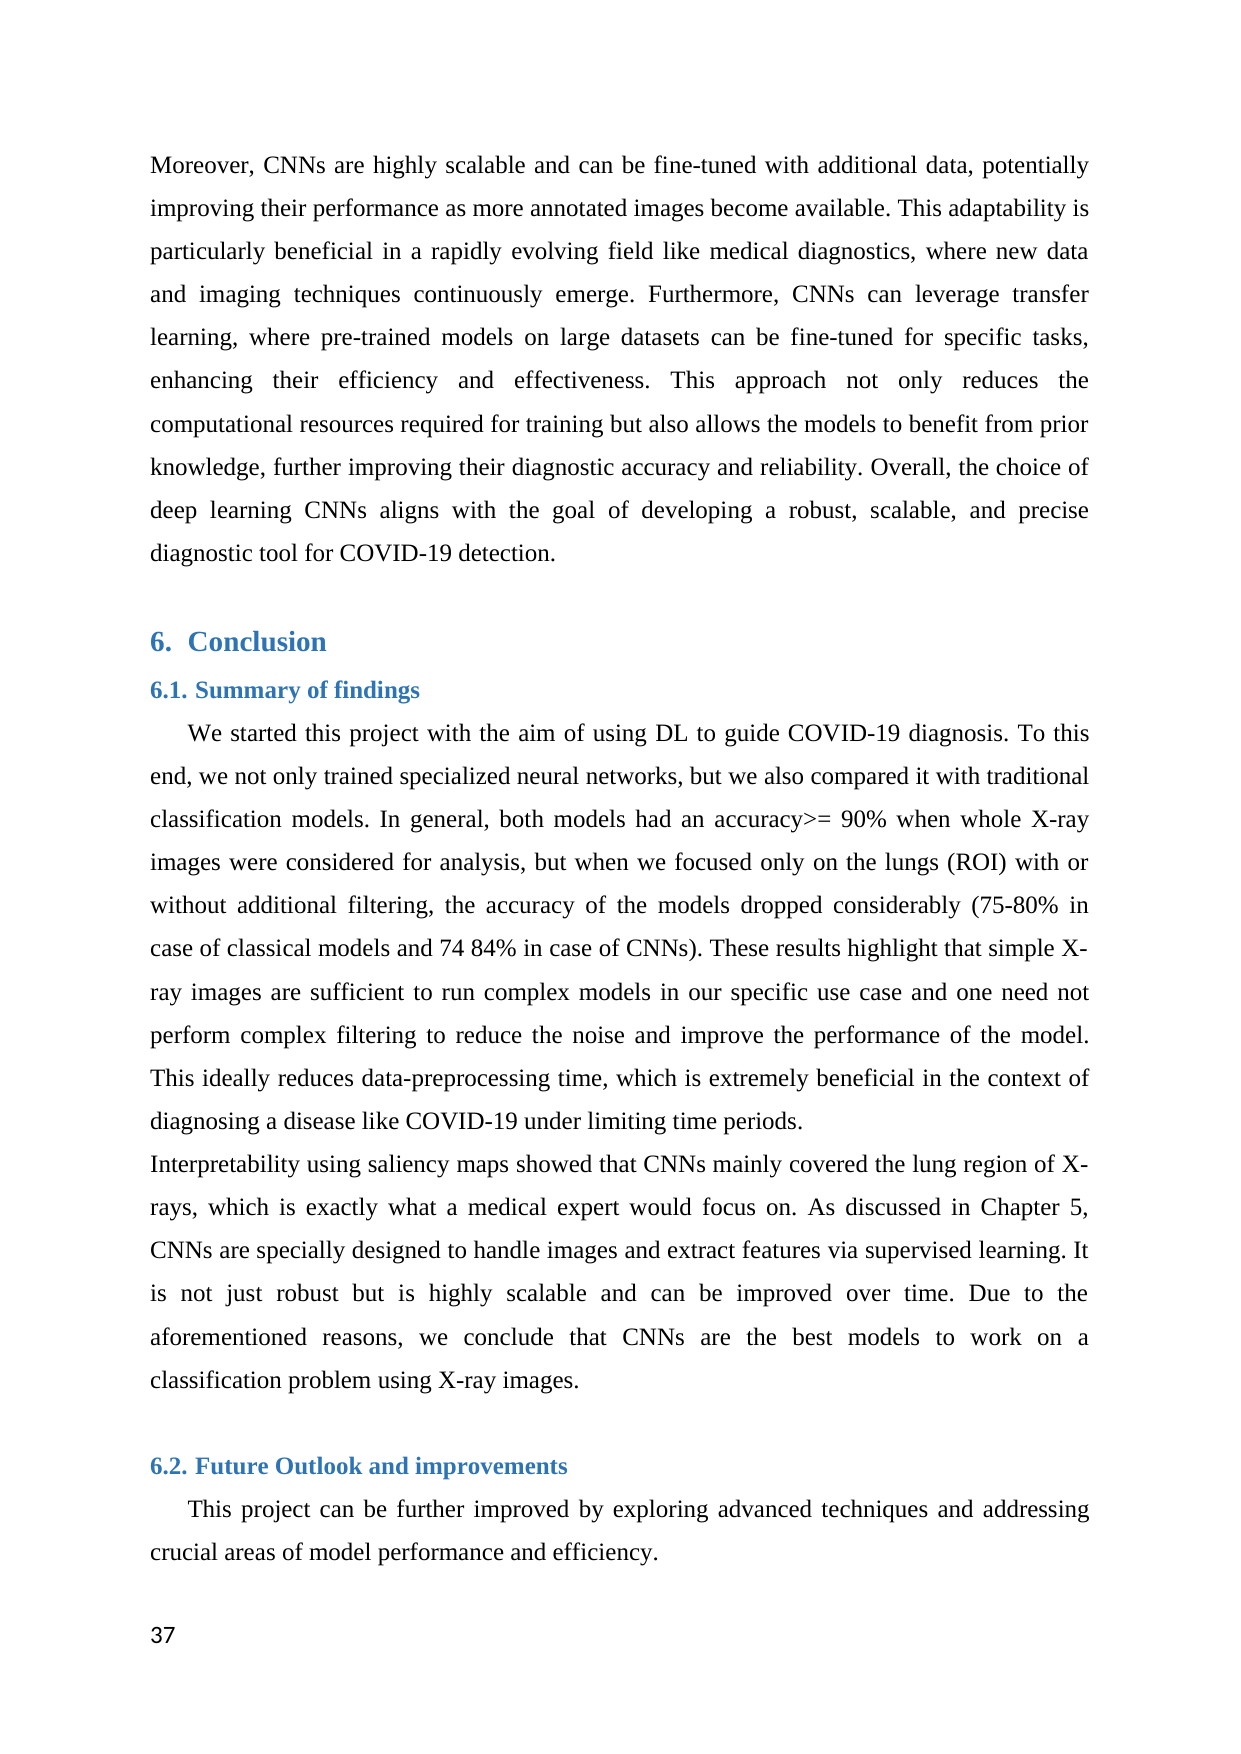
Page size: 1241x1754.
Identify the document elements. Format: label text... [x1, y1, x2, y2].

text We started this project with the aim of using DL to guide COVID-19 diagnosis. To this end, we not only trained specialized neural networks, but we also compared it with traditional classification models. In general, both models had an accuracy>= 90% when whole X-ray images were considered for analysis, but when we focused only on the lungs (ROI) with or without additional filtering, the accuracy of the models dropped considerably (75-80% in case of classical models and 74 84% in case of CNNs). These results highlight that simple X-ray images are sufficient to run complex models in our specific use case and one need not perform complex filtering to reduce the noise and improve the performance of the model. This ideally reduces data-preprocessing time, which is extremely beneficial in the context of diagnosing a disease like COVID-19 under limiting time periods. [150, 718, 1090, 1135]
text This project can be further improved by exploring advanced techniques and addressing crucial areas of model performance and efficiency. [150, 1494, 1090, 1566]
list Future Outlook and improvements [150, 1451, 1090, 1480]
text Interpretability using saliency maps showed that CNNs mainly covered the lung region of X-rays, which is exactly what a medical expert would focus on. As discussed in Chapter 5, CNNs are specially designed to handle images and extract features via supervised learning. It is not just robust but is highly scalable and can be improved over time. Due to the aforementioned reasons, we conclude that CNNs are the best models to work on a classification problem using X-ray images. [150, 1149, 1090, 1393]
text Moreover, CNNs are highly scalable and can be fine-tuned with additional data, potentially improving their performance as more annotated images become available. This adaptability is particularly beneficial in a rapidly evolving field like medical diagnostics, where new data and imaging techniques continuously emerge. Furthermore, CNNs can leverage transfer learning, where pre-trained models on large datasets can be fine-tuned for specific tasks, enhancing their efficiency and effectiveness. This approach not only reduces the computational resources required for training but also allows the models to benefit from prior knowledge, further improving their diagnostic accuracy and reliability. Overall, the choice of deep learning CNNs aligns with the goal of developing a robust, scalable, and precise diagnostic tool for COVID-19 detection. [150, 150, 1090, 567]
list Summary of findings [150, 675, 1090, 703]
list Conclusion [150, 624, 1090, 658]
